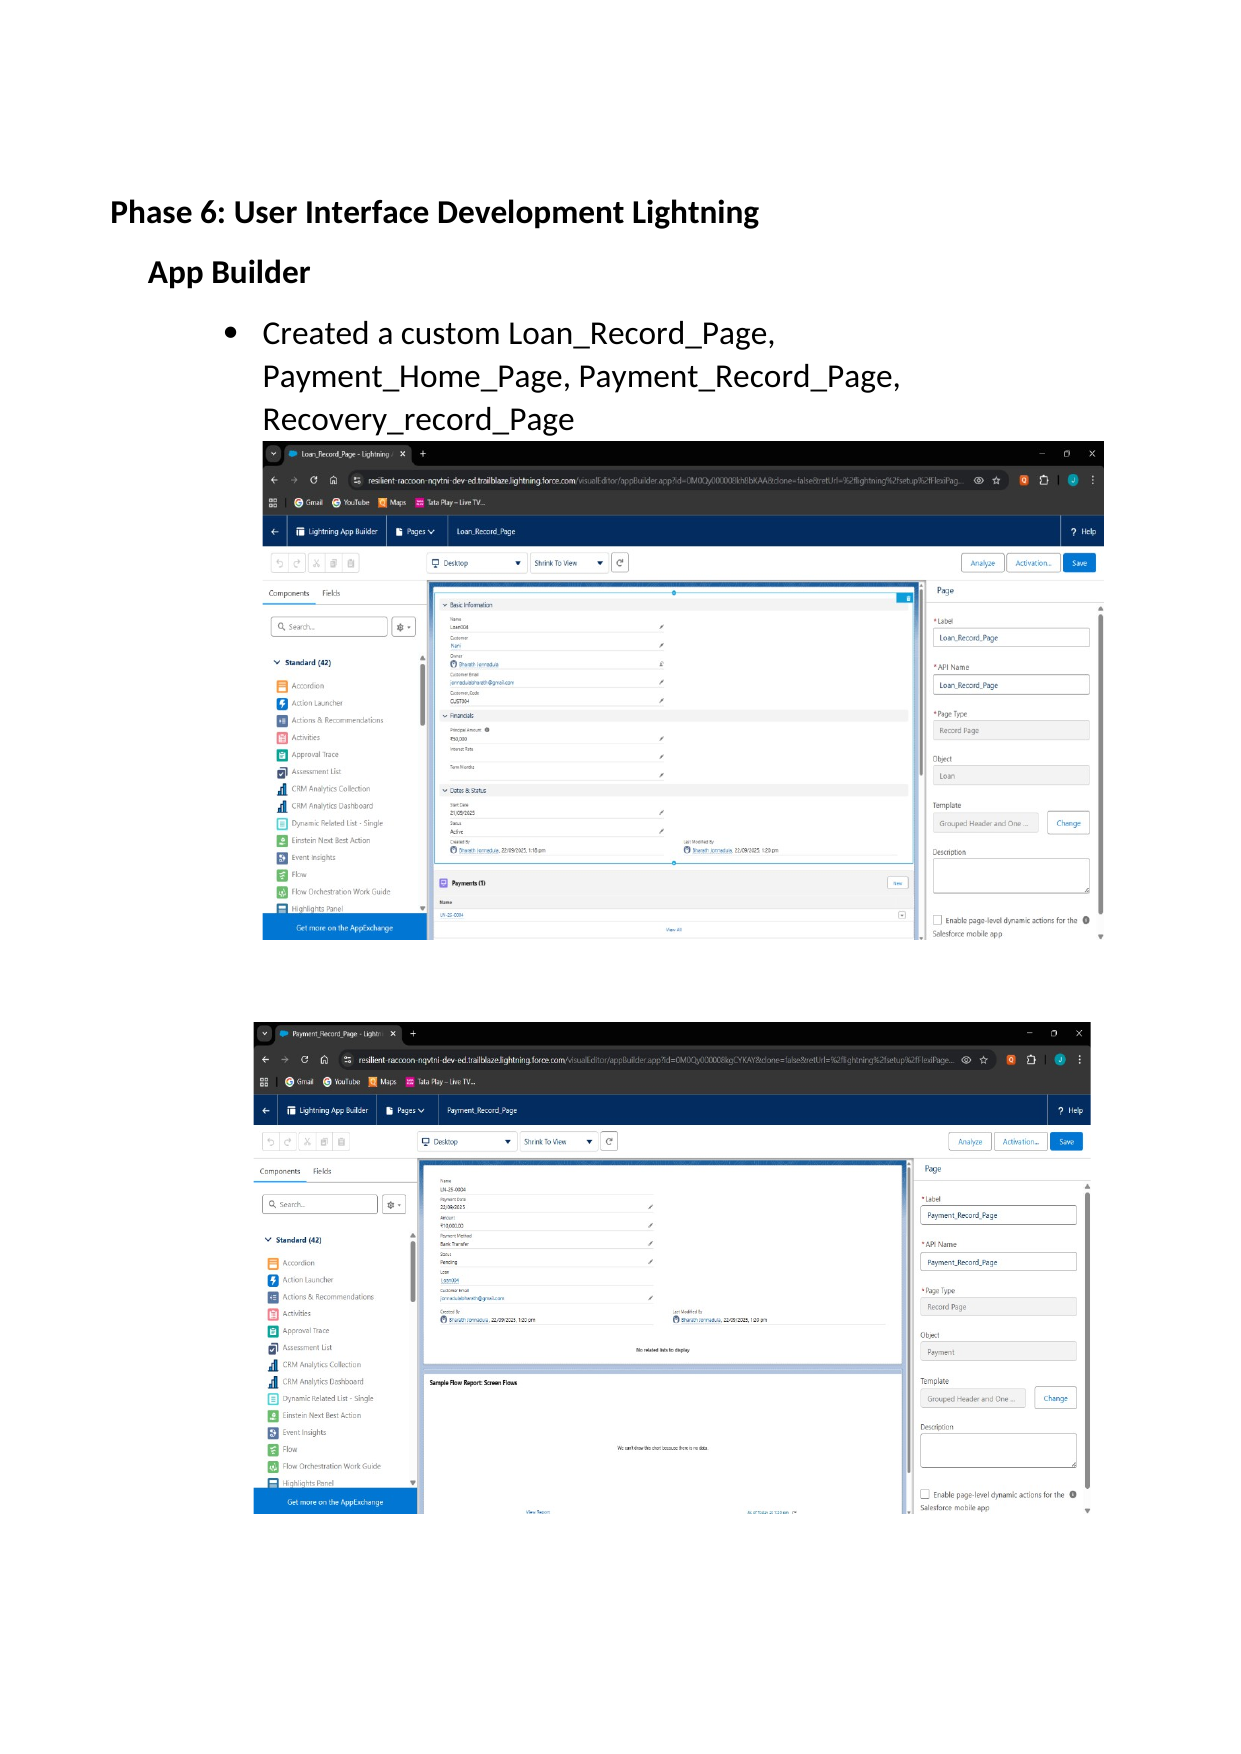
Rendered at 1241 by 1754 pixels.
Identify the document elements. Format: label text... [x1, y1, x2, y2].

picture [253, 1022, 1091, 1514]
picture [262, 441, 1104, 940]
subtitle Phase 6: User Interface Development Lightning App Builder [110, 191, 771, 292]
list Created a custom Loan_Record_Page, Payment_Home_Page, Payment_Record_Page, Recovery_record_Page [225, 312, 1086, 439]
